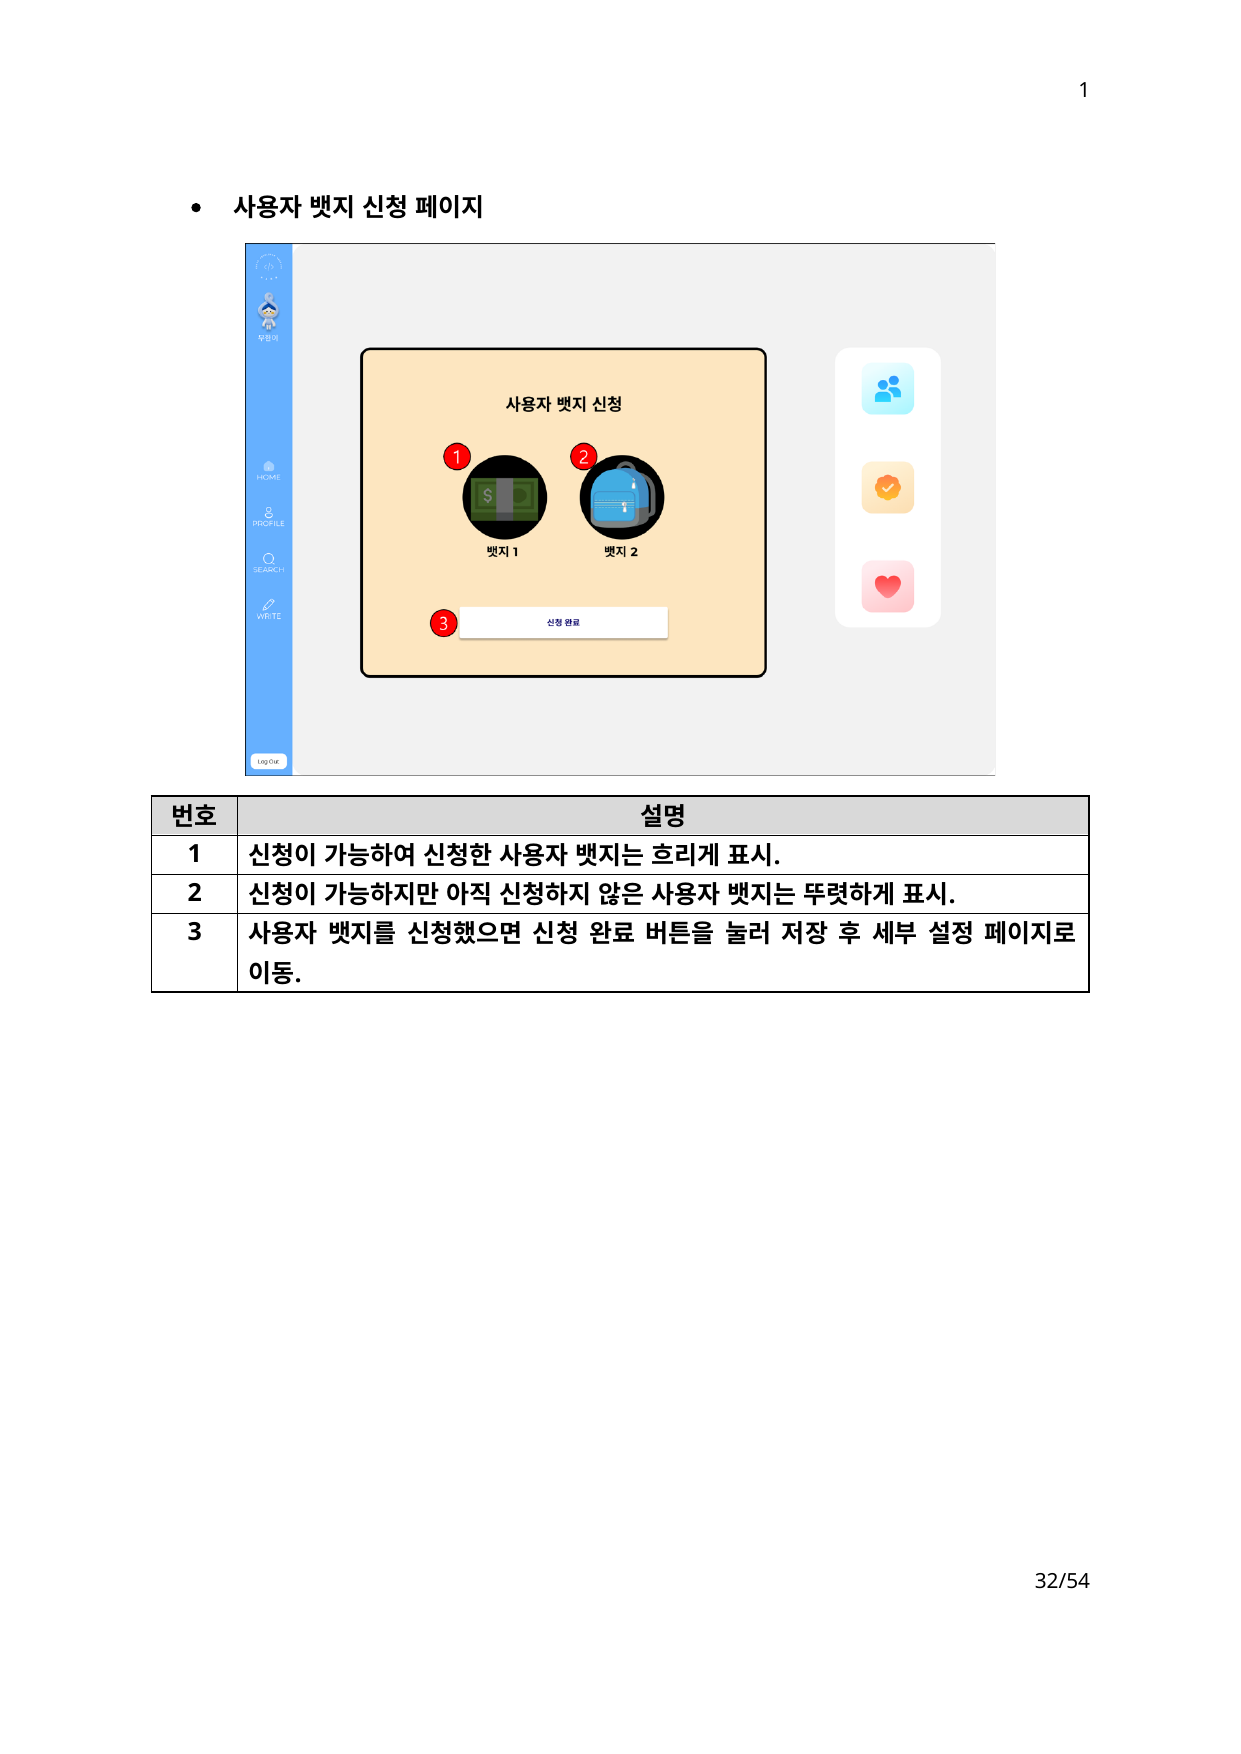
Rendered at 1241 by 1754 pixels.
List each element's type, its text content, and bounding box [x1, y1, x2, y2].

table_cell 사용자 뱃지를 신청했으면 신청 완료 버튼을 눌러 저장 후 세부 설정 페이지로 이동. [238, 914, 1088, 991]
table_header 설명 [238, 797, 1088, 834]
table_cell 1 [152, 836, 237, 874]
table_cell 신청이 가능하지만 아직 신청하지 않은 사용자 뱃지는 뚜렷하게 표시. [238, 875, 1088, 913]
list 사용자 뱃지 신청 페이지 [192, 187, 1090, 224]
table_header 번호 [152, 797, 237, 834]
picture [245, 243, 995, 776]
table_cell 3 [152, 914, 237, 991]
table_cell 신청이 가능하여 신청한 사용자 뱃지는 흐리게 표시. [238, 836, 1088, 874]
table_cell 2 [152, 875, 237, 913]
